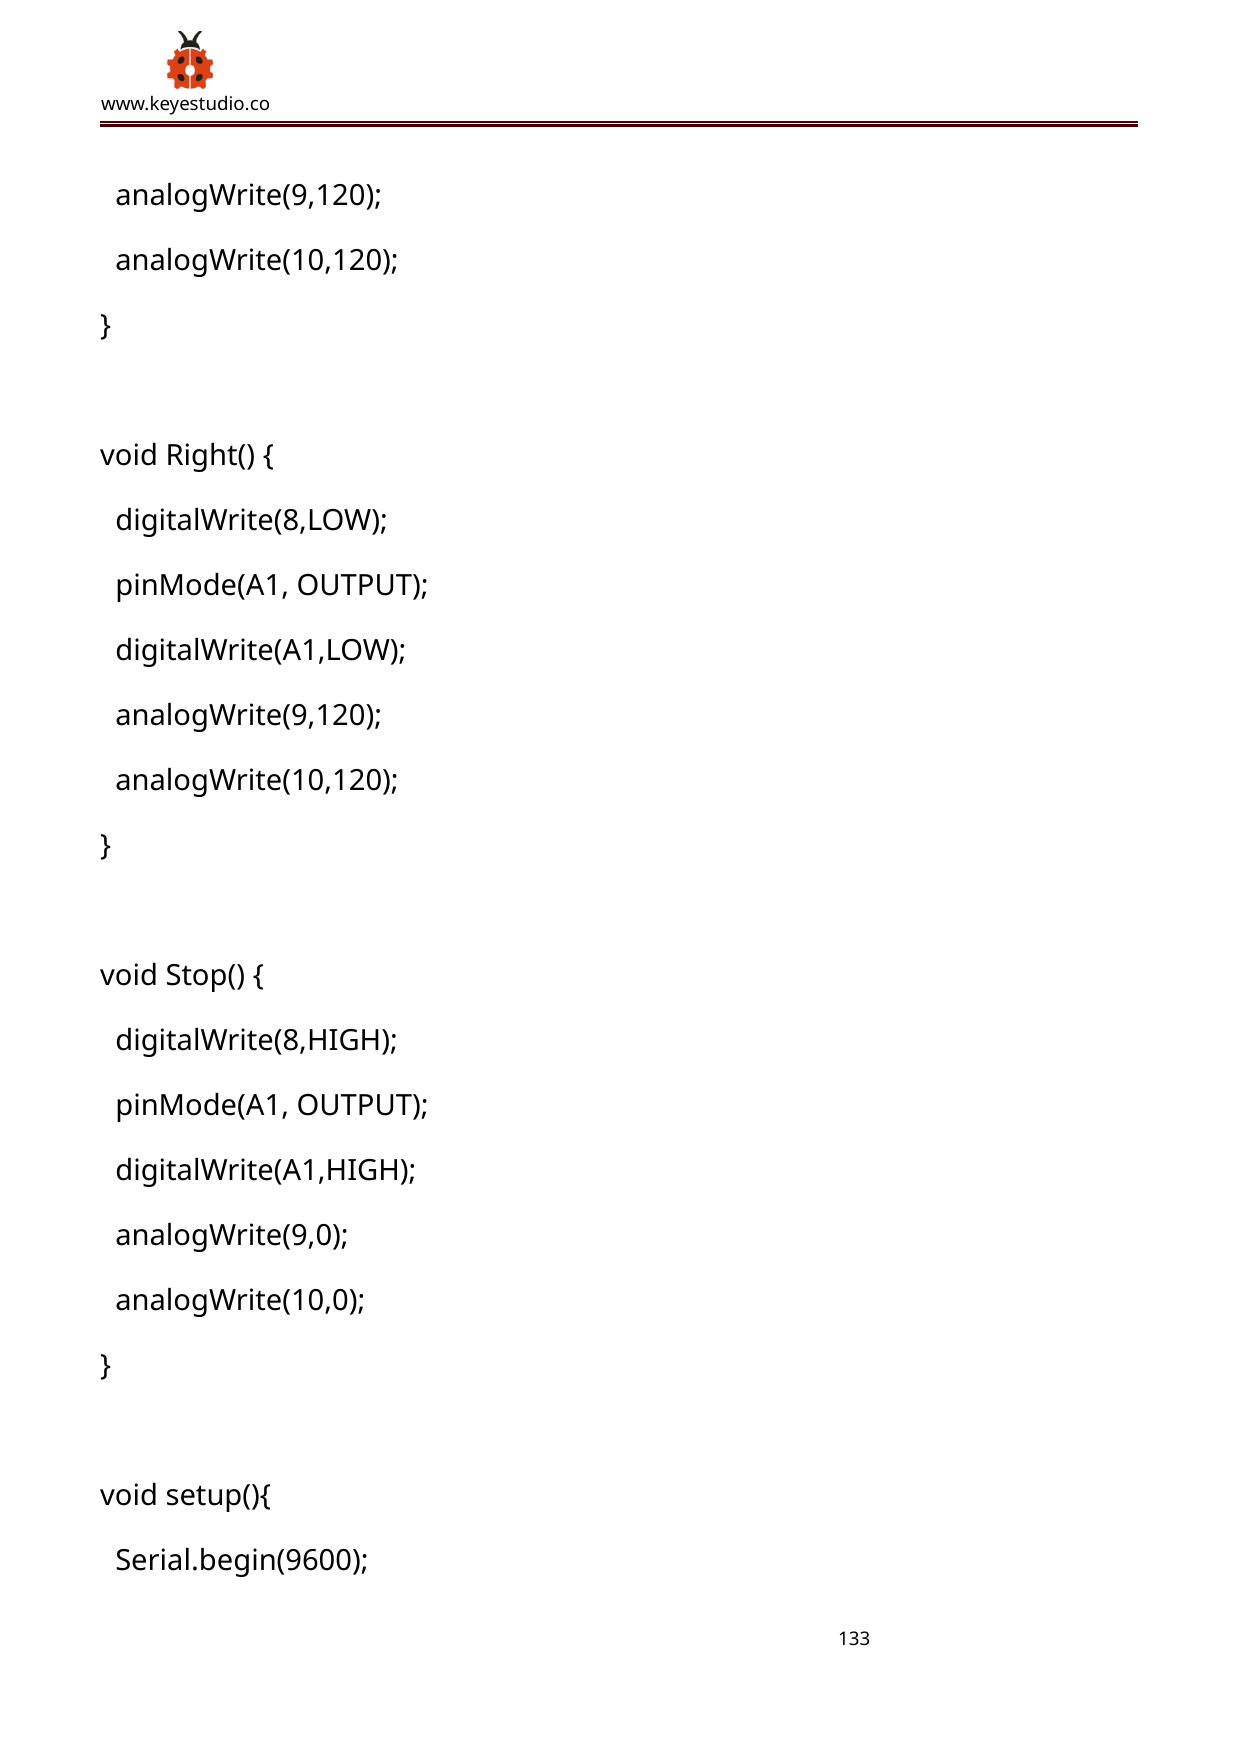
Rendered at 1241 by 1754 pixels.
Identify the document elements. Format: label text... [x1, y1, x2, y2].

text analogWrite(9,120); [100, 162, 1138, 227]
text analogWrite(9,120); [100, 682, 1138, 747]
text analogWrite(9,0); [100, 1202, 1138, 1267]
text analogWrite(10,120); [100, 747, 1138, 812]
text pinMode(A1, OUTPUT); [100, 1072, 1138, 1137]
text analogWrite(10,0); [100, 1267, 1138, 1332]
text } [100, 812, 1138, 877]
text digitalWrite(A1,LOW); [100, 617, 1138, 682]
text digitalWrite(A1,HIGH); [100, 1137, 1138, 1202]
text void Right() { [100, 422, 1138, 487]
text pinMode(A1, OUTPUT); [100, 552, 1138, 617]
text } [100, 1332, 1138, 1397]
picture [155, 31, 231, 93]
text Serial.begin(9600); [100, 1527, 1138, 1592]
text void setup(){ [100, 1462, 1138, 1527]
text digitalWrite(8,HIGH); [100, 1007, 1138, 1072]
text analogWrite(10,120); [100, 227, 1138, 292]
text } [100, 292, 1138, 357]
text digitalWrite(8,LOW); [100, 487, 1138, 552]
text void Stop() { [100, 942, 1138, 1007]
